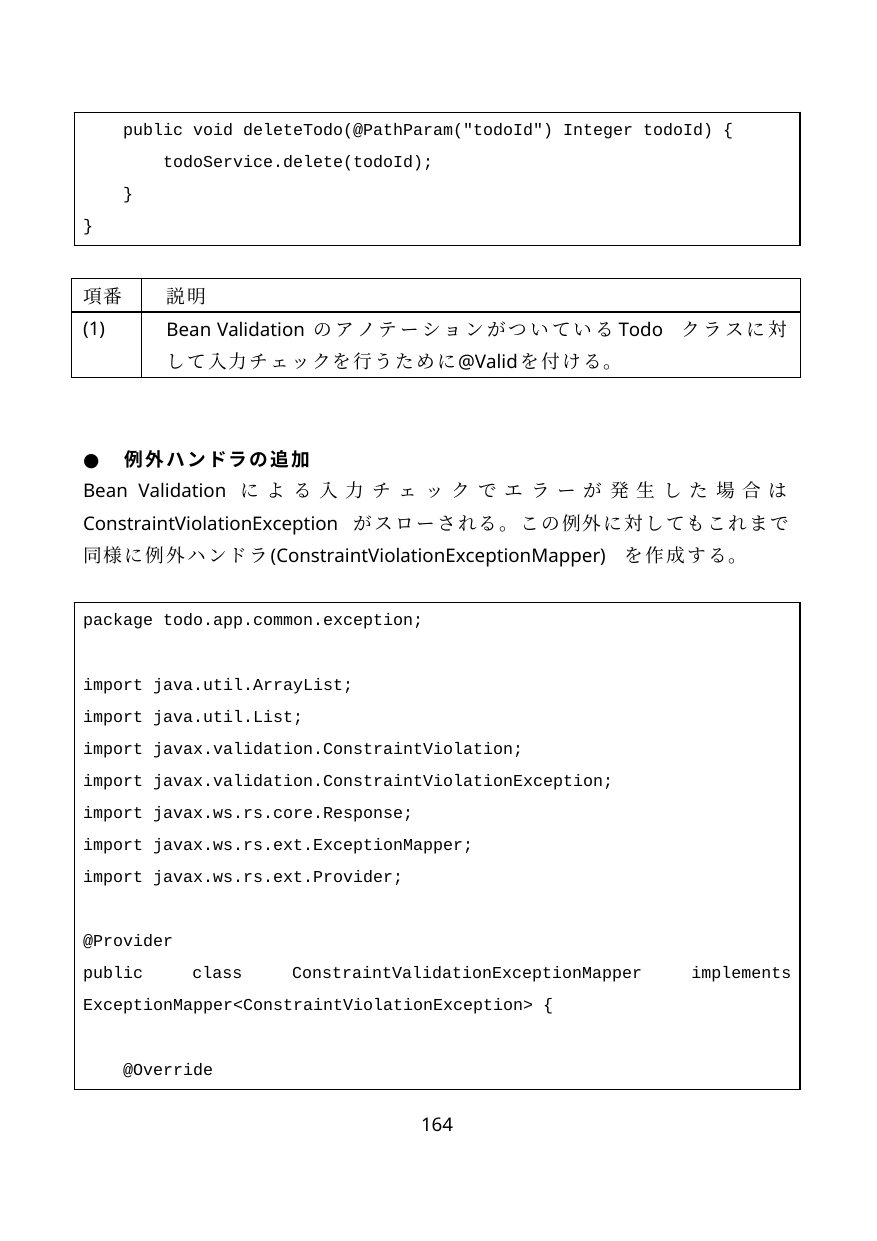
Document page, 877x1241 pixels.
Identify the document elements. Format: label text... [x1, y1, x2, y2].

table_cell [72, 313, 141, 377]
text public class ConstraintValidationExceptionMapper implements ExceptionMapper<ConstraintViolationException> { [83, 958, 791, 1022]
text @Override [75, 1051, 799, 1089]
text } [83, 179, 791, 208]
text todoService.delete(todoId); [83, 147, 791, 179]
text import java.util.List; [83, 702, 791, 734]
text import javax.ws.rs.core.Response; [83, 798, 791, 830]
text package todo.app.common.exception; [75, 603, 799, 637]
text @Provider [83, 926, 791, 958]
text import java.util.ArrayList; [83, 669, 791, 702]
text public void deleteTodo(@PathParam("todoId") Integer todoId) { [75, 113, 799, 147]
text import javax.validation.ConstraintViolationException; [83, 766, 791, 798]
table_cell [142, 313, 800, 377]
text import javax.validation.ConstraintViolation; [83, 734, 791, 766]
text Bean Validationによる入力チェックでエラーが発生した場合はConstraintViolationExceptionがスローされる。この例外に対してもこれまで同様に例外ハンドラ(ConstraintViolationExceptionMapper)を作成する。 [83, 474, 791, 570]
subtitle 例外ハンドラの追加 [83, 442, 791, 474]
text import javax.ws.rs.ext.ExceptionMapper; [83, 830, 791, 862]
text import javax.ws.rs.ext.Provider; [83, 862, 791, 894]
text } [75, 208, 799, 245]
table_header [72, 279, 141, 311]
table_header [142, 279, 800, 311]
